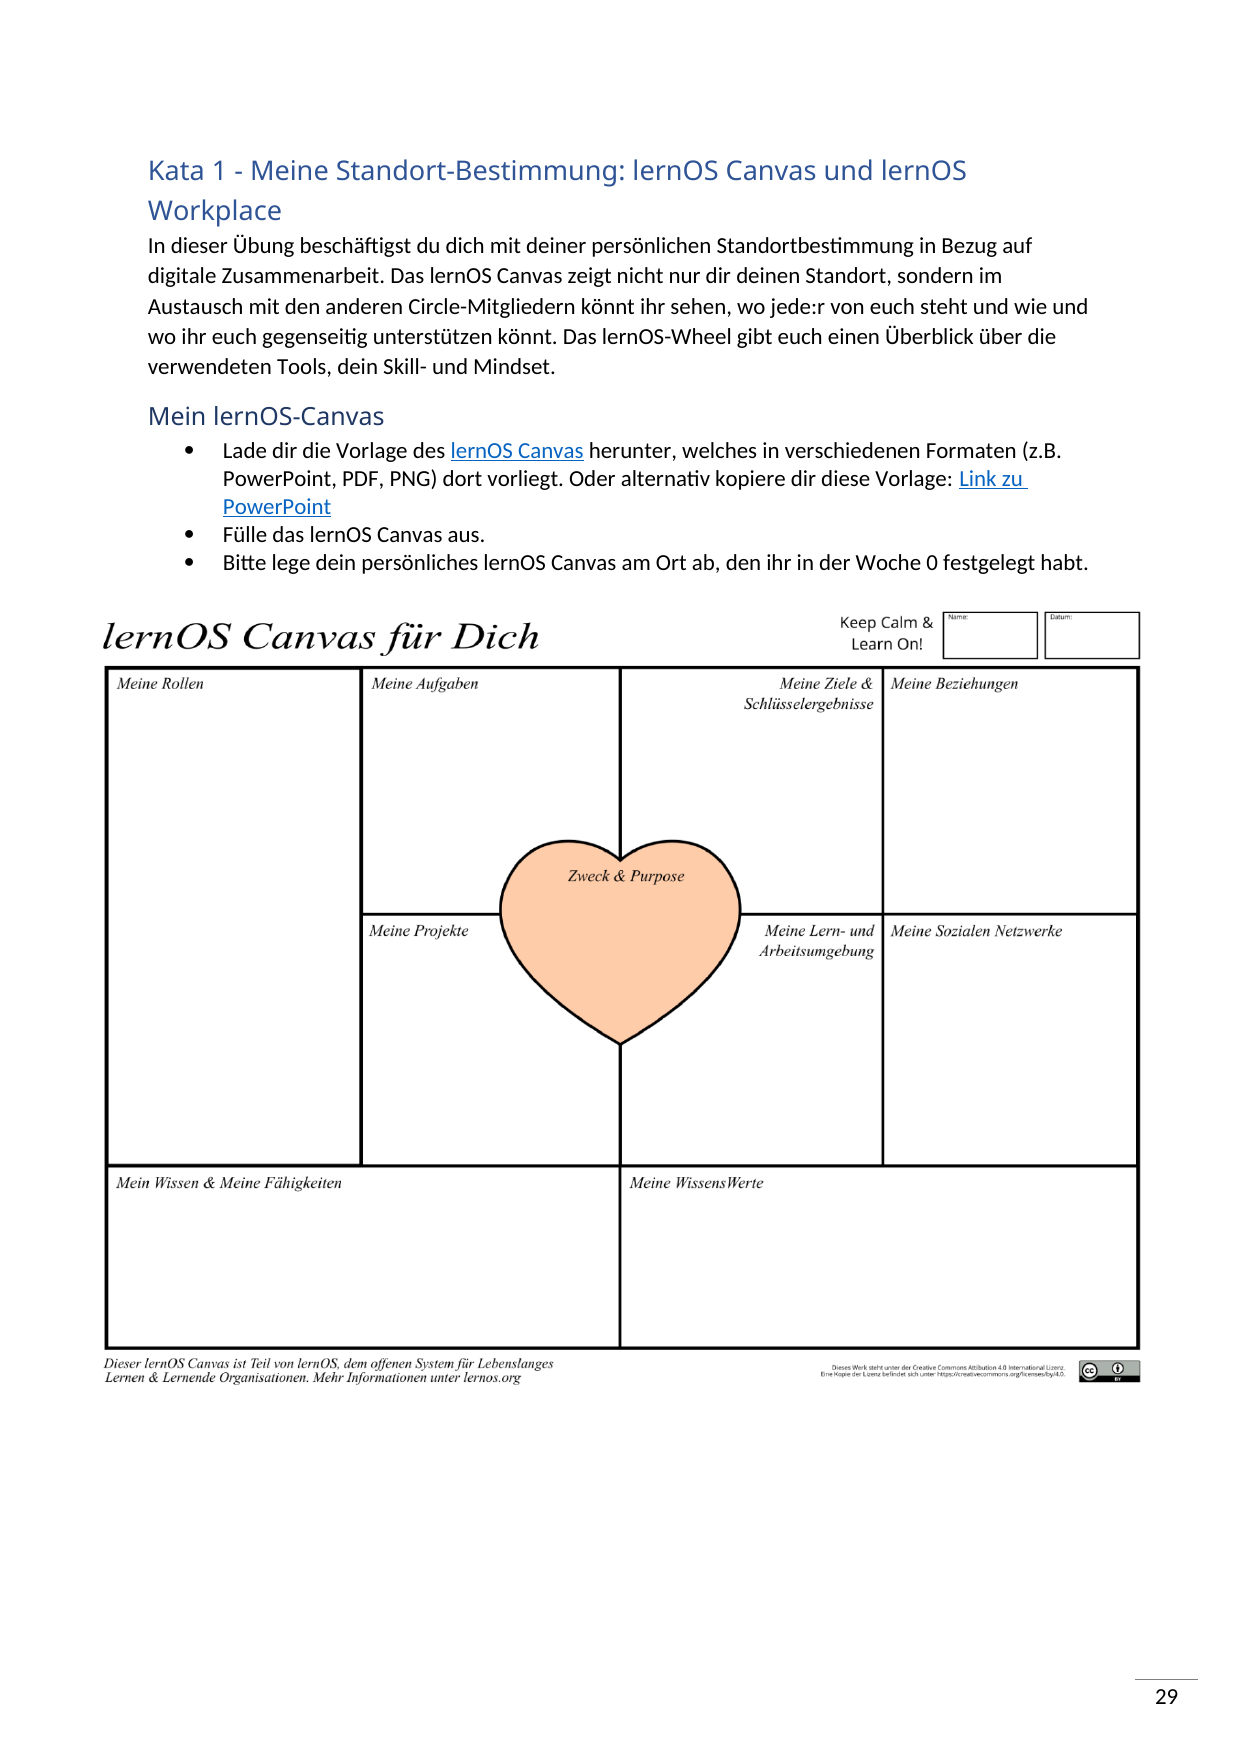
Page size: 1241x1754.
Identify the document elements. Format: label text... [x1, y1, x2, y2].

subtitle Kata 1 - Meine Standort-Bestimmung: lernOS Canvas und lernOS Workplace [148, 152, 1093, 228]
subtitle Mein lernOS-Canvas [148, 399, 1093, 433]
list Bitte lege dein persönliches lernOS Canvas am Ort ab, den ihr in der Woche 0 festgelegt habt. [185, 548, 1093, 576]
list Fülle das lernOS Canvas aus. [185, 520, 1093, 548]
text In dieser Übung beschäftigst du dich mit deiner persönlichen Standortbestimmung in Bezug auf digitale Zusammenarbeit. Das lernOS Canvas zeigt nicht nur dir deinen Standort, sondern im Austausch mit den anderen Circle-Mitgliedern könnt ihr sehen, wo jede:r von euch steht und wie und wo ihr euch gegenseitig unterstützen könnt. Das lernOS-Wheel gibt euch einen Überblick über die verwendeten Tools, dein Skill- und Mindset. [148, 231, 1093, 380]
list Lade dir die Vorlage des lernOS Canvas herunter, welches in verschiedenen Formaten (z.B. PowerPoint, PDF, PNG) dort vorliegt. Oder alternativ kopiere dir diese Vorlage: Link zu PowerPoint [185, 436, 1093, 520]
picture [61, 602, 1179, 1393]
